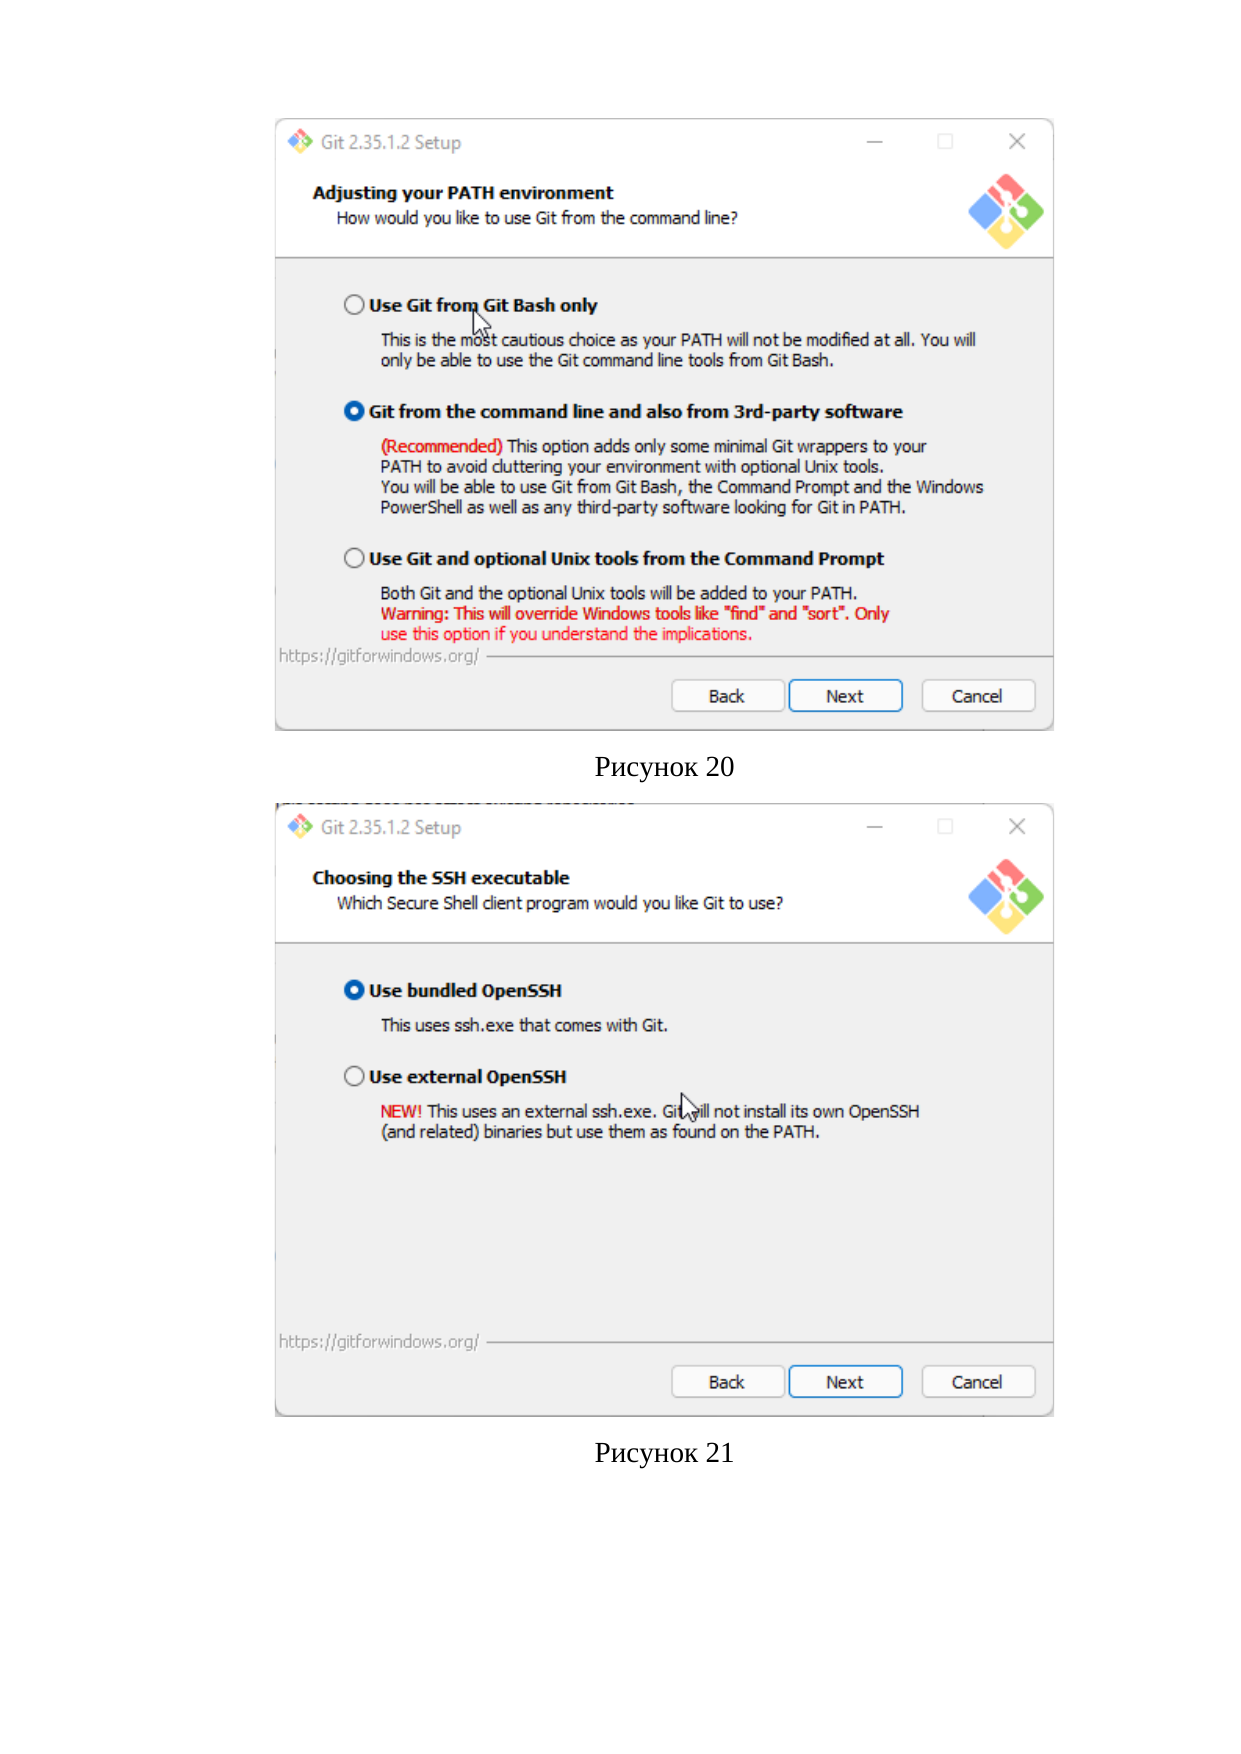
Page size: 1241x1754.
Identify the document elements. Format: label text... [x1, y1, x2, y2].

picture [274, 118, 1055, 731]
text Рисунок 20 [177, 749, 1152, 783]
text Рисунок 21 [177, 1435, 1152, 1468]
picture [274, 803, 1055, 1417]
